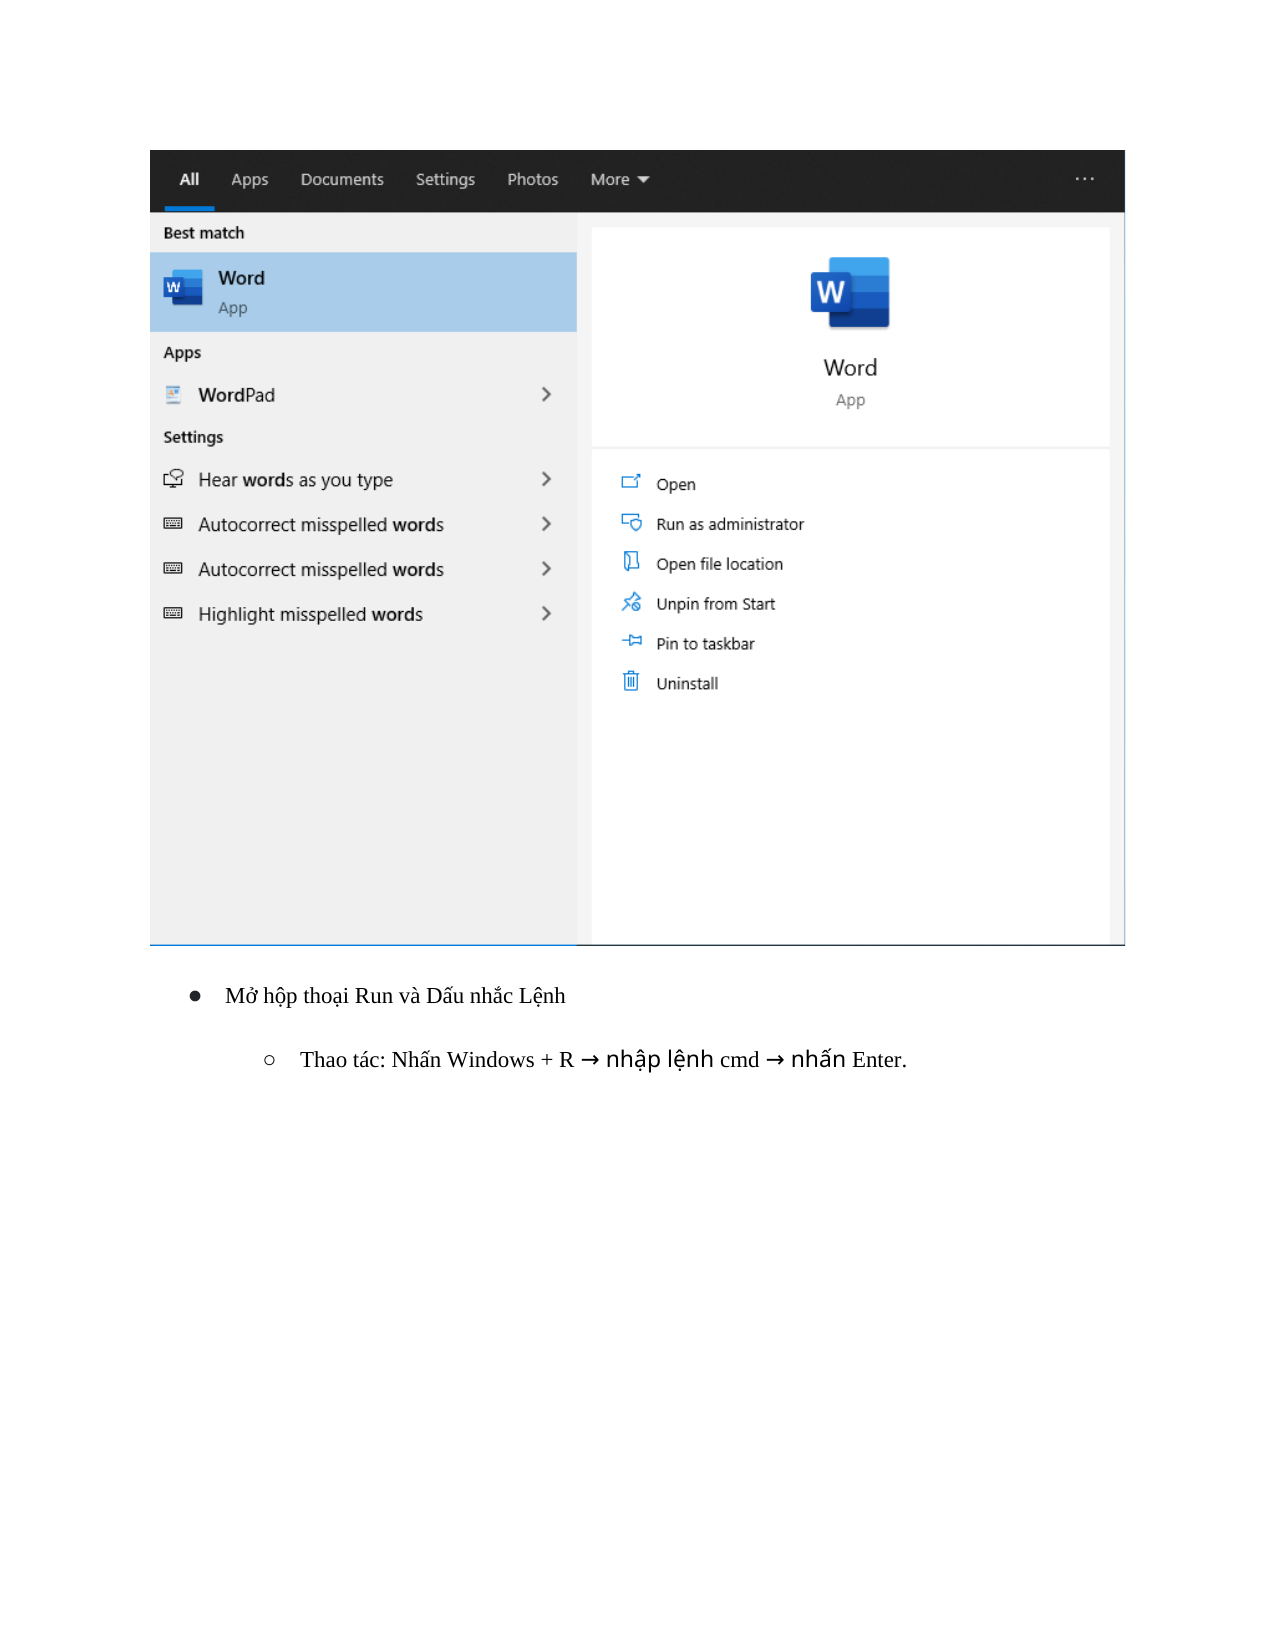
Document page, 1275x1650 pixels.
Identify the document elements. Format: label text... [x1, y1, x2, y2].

list Mở hộp thoại Run và Dấu nhắc Lệnh [187, 980, 1125, 1039]
picture [150, 150, 1125, 946]
list Thao tác: Nhấn Windows + R → nhập lệnh cmd → nhấn Enter. [262, 1043, 1125, 1074]
